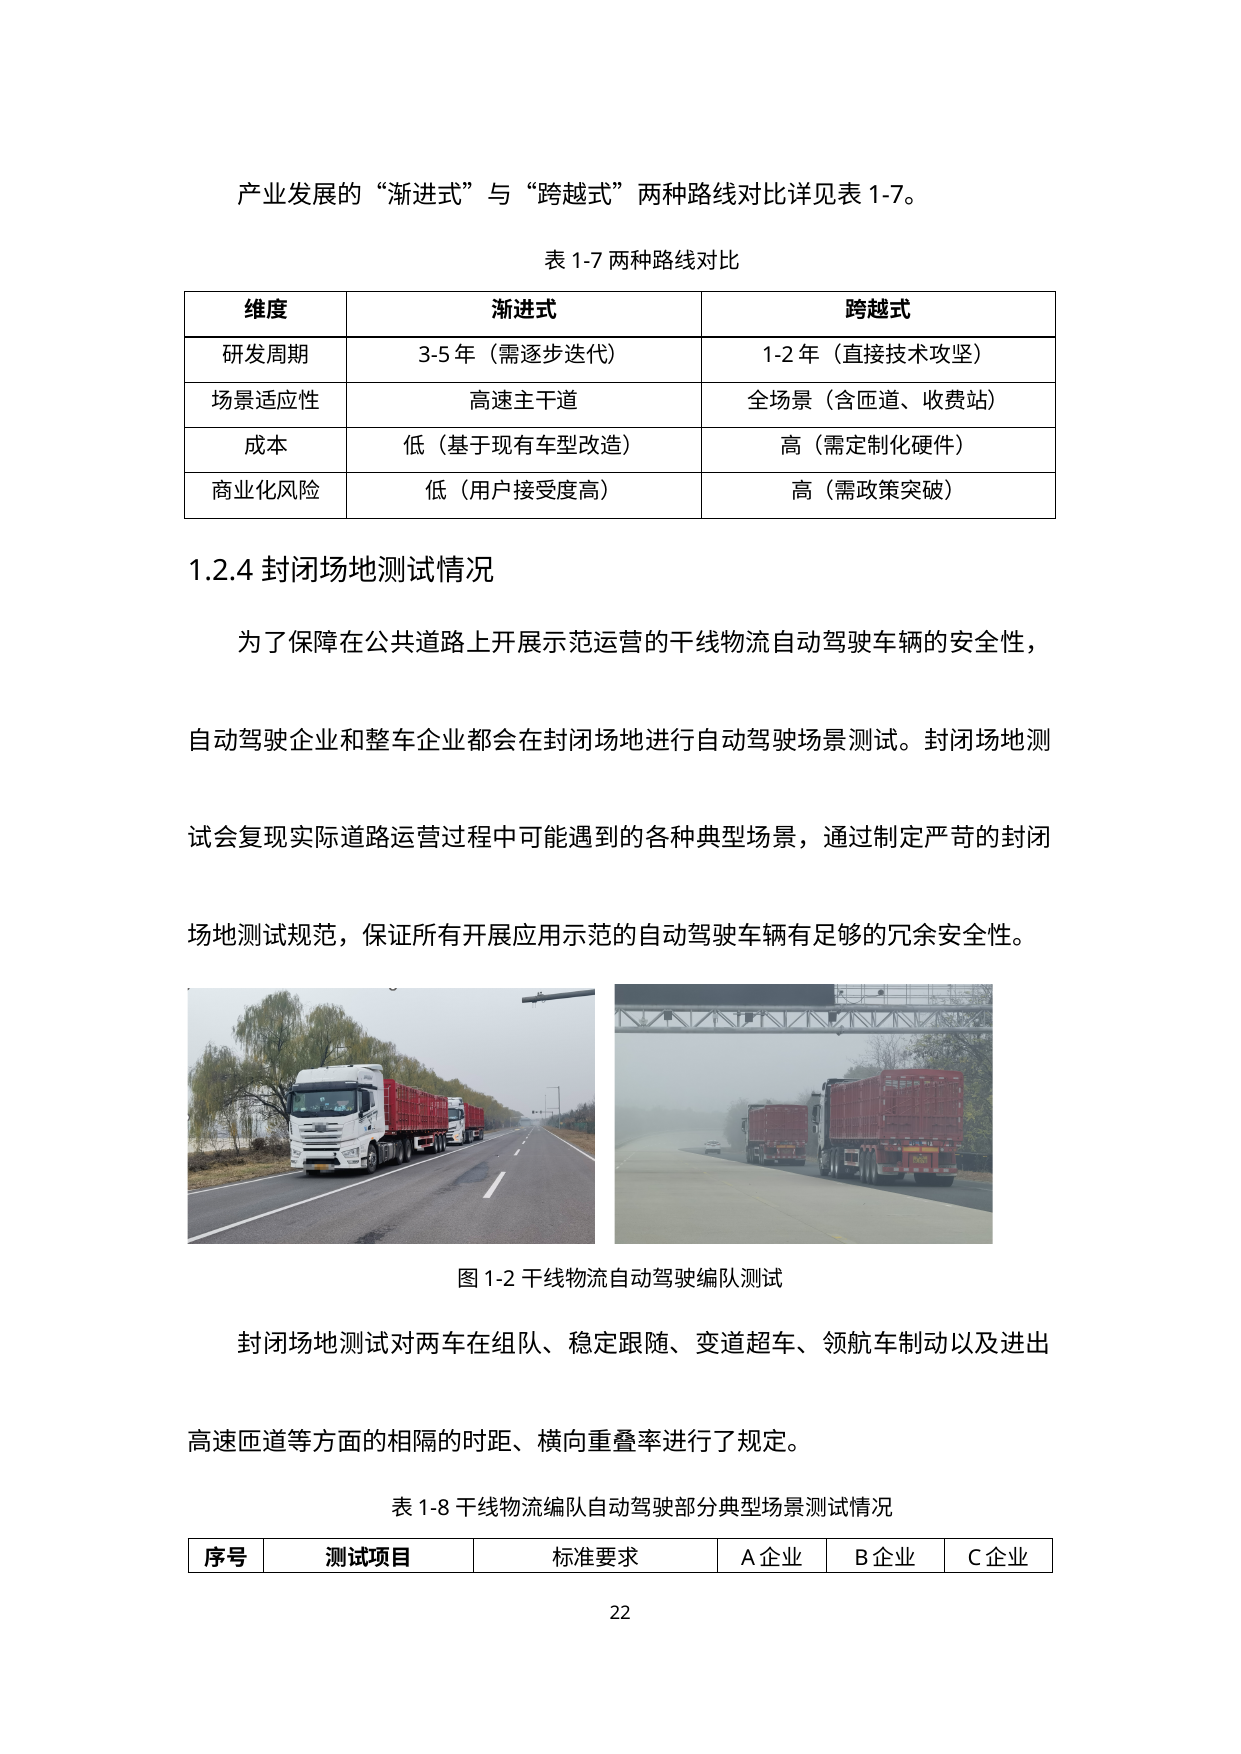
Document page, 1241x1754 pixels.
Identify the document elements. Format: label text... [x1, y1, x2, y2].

table_cell 3-5年（需逐步迭代） [347, 338, 701, 382]
picture [187, 988, 595, 1244]
table_cell 1-2年（直接技术攻坚） [702, 338, 1055, 382]
table_cell 低（用户接受度高） [347, 473, 701, 517]
table_cell 高速主干道 [347, 383, 701, 427]
table_cell 成本 [185, 428, 346, 472]
subtitle 1.2.4 封闭场地测试情况 [187, 535, 1053, 600]
text 表1-8 干线物流编队自动驾驶部分典型场景测试情况 [187, 1490, 1053, 1522]
table_header 标准要求 [474, 1539, 717, 1572]
table_cell 全场景（含匝道、收费站） [702, 383, 1055, 427]
table_header B企业 [827, 1539, 944, 1572]
table_cell 场景适应性 [185, 383, 346, 427]
table_cell 研发周期 [185, 338, 346, 382]
table_header C企业 [945, 1539, 1052, 1572]
text 表1-7 两种路线对比 [187, 243, 1053, 275]
table_cell 高（需定制化硬件） [702, 428, 1055, 472]
table_header 序号 [189, 1539, 263, 1572]
table_header 测试项目 [264, 1539, 473, 1572]
table_header A企业 [718, 1539, 826, 1572]
text 图1-2 干线物流自动驾驶编队测试 [187, 1261, 1053, 1293]
table_cell 低（基于现有车型改造） [347, 428, 701, 472]
table_header 跨越式 [702, 292, 1055, 336]
text 为了保障在公共道路上开展示范运营的干线物流自动驾驶车辆的安全性，自动驾驶企业和整车企业都会在封闭场地进行自动驾驶场景测试。封闭场地测试会复现实际道路运营过程中可能遇到的各种典型场景，通过制定严苛的封闭场地测试规范，保证所有开展应用示范的自动驾驶车辆有足够的冗余安全性。 [187, 608, 1053, 966]
table_header 维度 [185, 292, 346, 336]
text 封闭场地测试对两车在组队、稳定跟随、变道超车、领航车制动以及进出高速匝道等方面的相隔的时距、横向重叠率进行了规定。 [187, 1309, 1053, 1472]
table_header 渐进式 [347, 292, 701, 336]
table_cell 商业化风险 [185, 473, 346, 517]
table_cell 高（需政策突破） [702, 473, 1055, 517]
text 产业发展的“渐进式”与“跨越式”两种路线对比详见表1-7。 [187, 160, 1053, 225]
picture [614, 984, 993, 1244]
